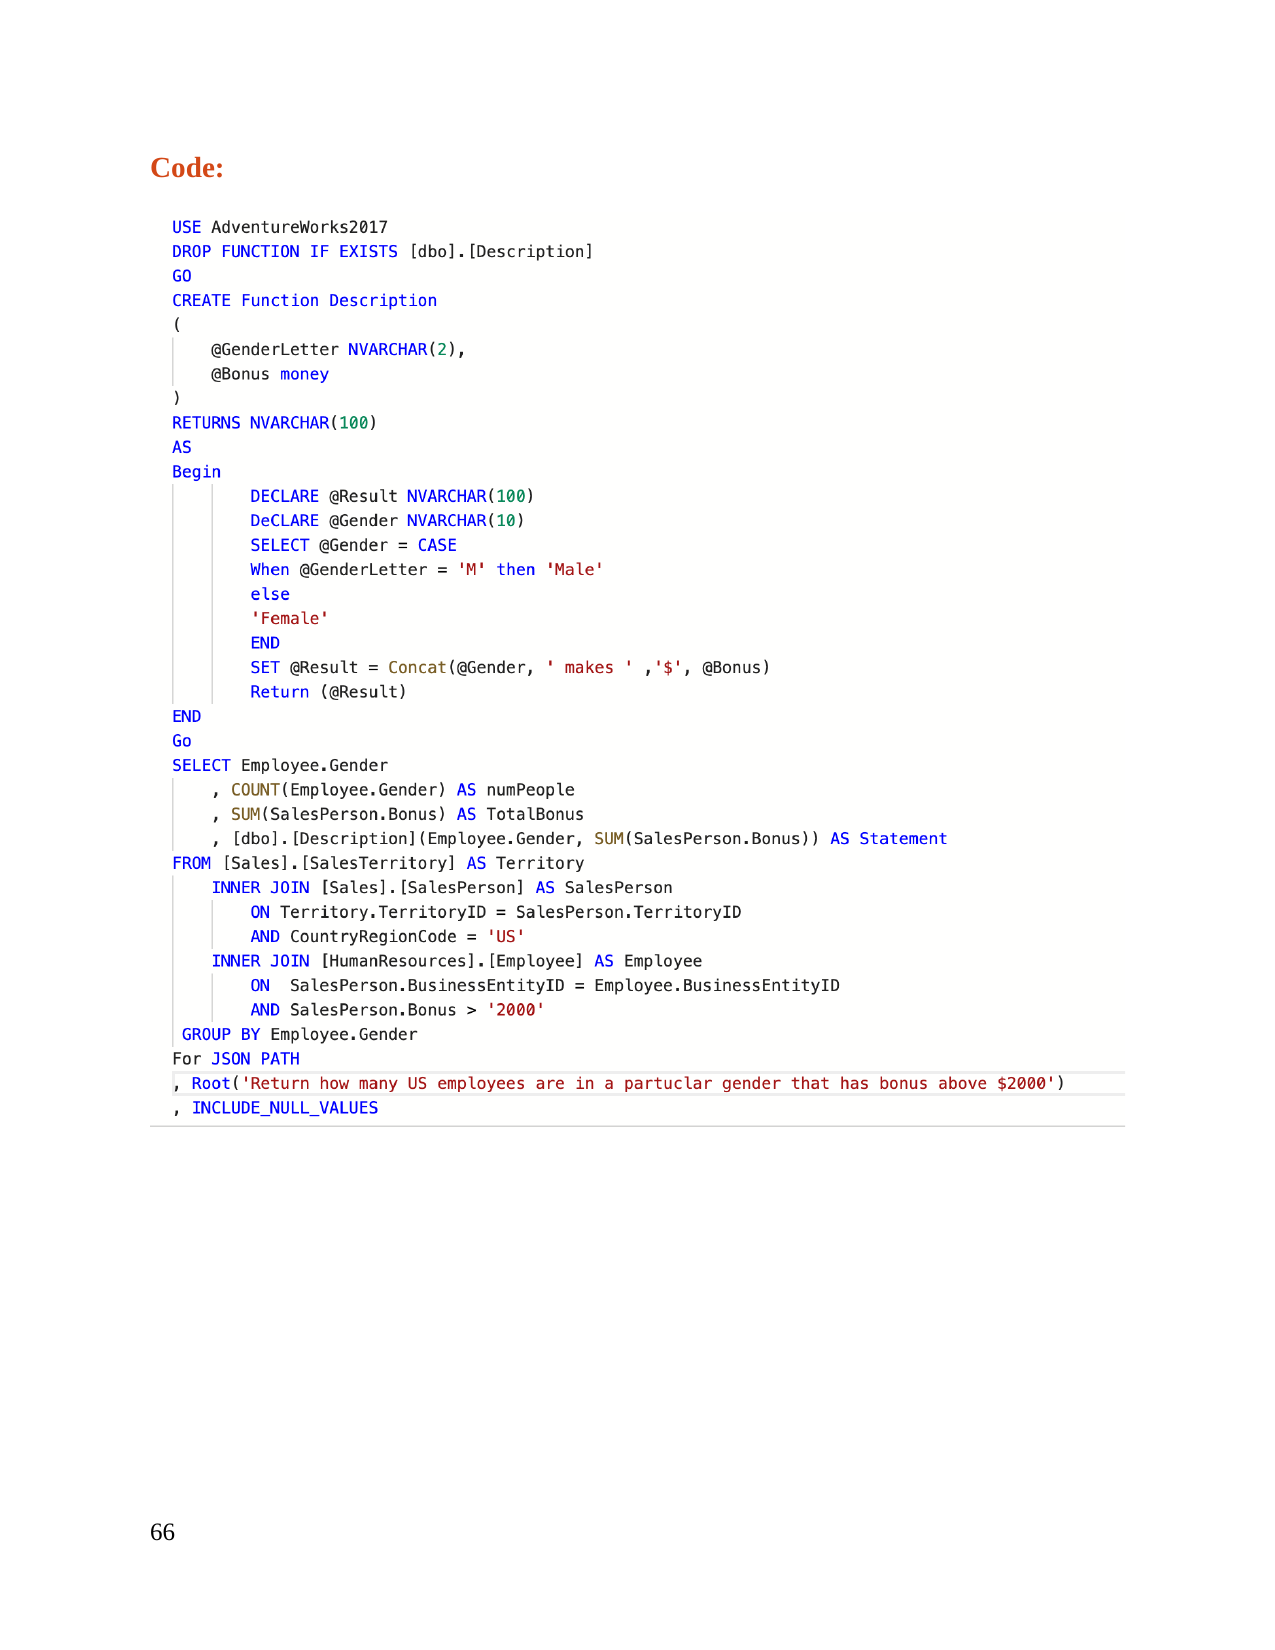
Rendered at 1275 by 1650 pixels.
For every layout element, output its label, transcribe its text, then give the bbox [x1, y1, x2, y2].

subtitle Code: [150, 150, 1125, 183]
picture [150, 212, 1125, 1128]
